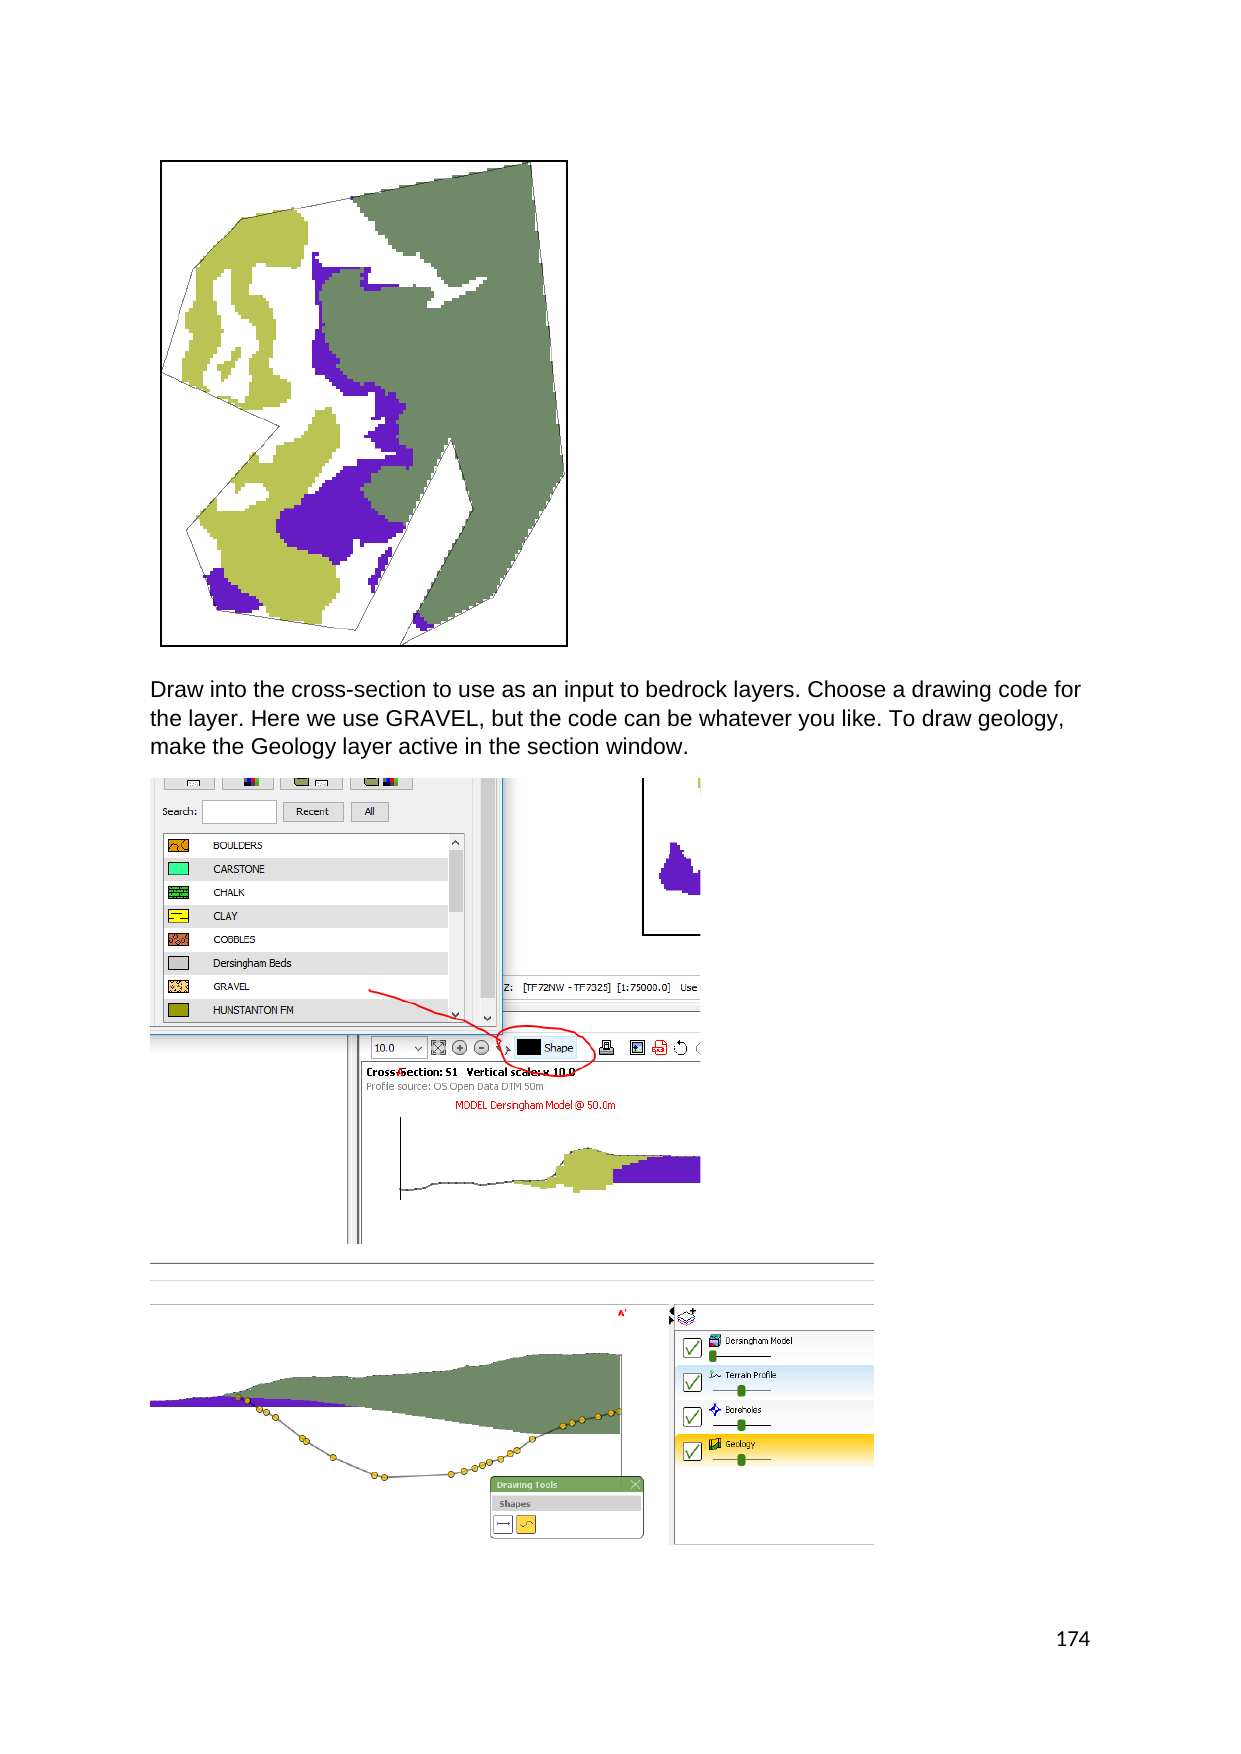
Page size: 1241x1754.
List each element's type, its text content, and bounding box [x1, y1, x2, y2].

picture [150, 778, 701, 1244]
picture [150, 1262, 874, 1545]
text Draw into the cross-section to use as an input to bedrock layers. Choose a drawing code for the layer. Here we use GRAVEL, but the code can be whatever you like. To draw geology, make the Geology layer active in the section window. [150, 676, 1090, 759]
picture [150, 150, 580, 658]
